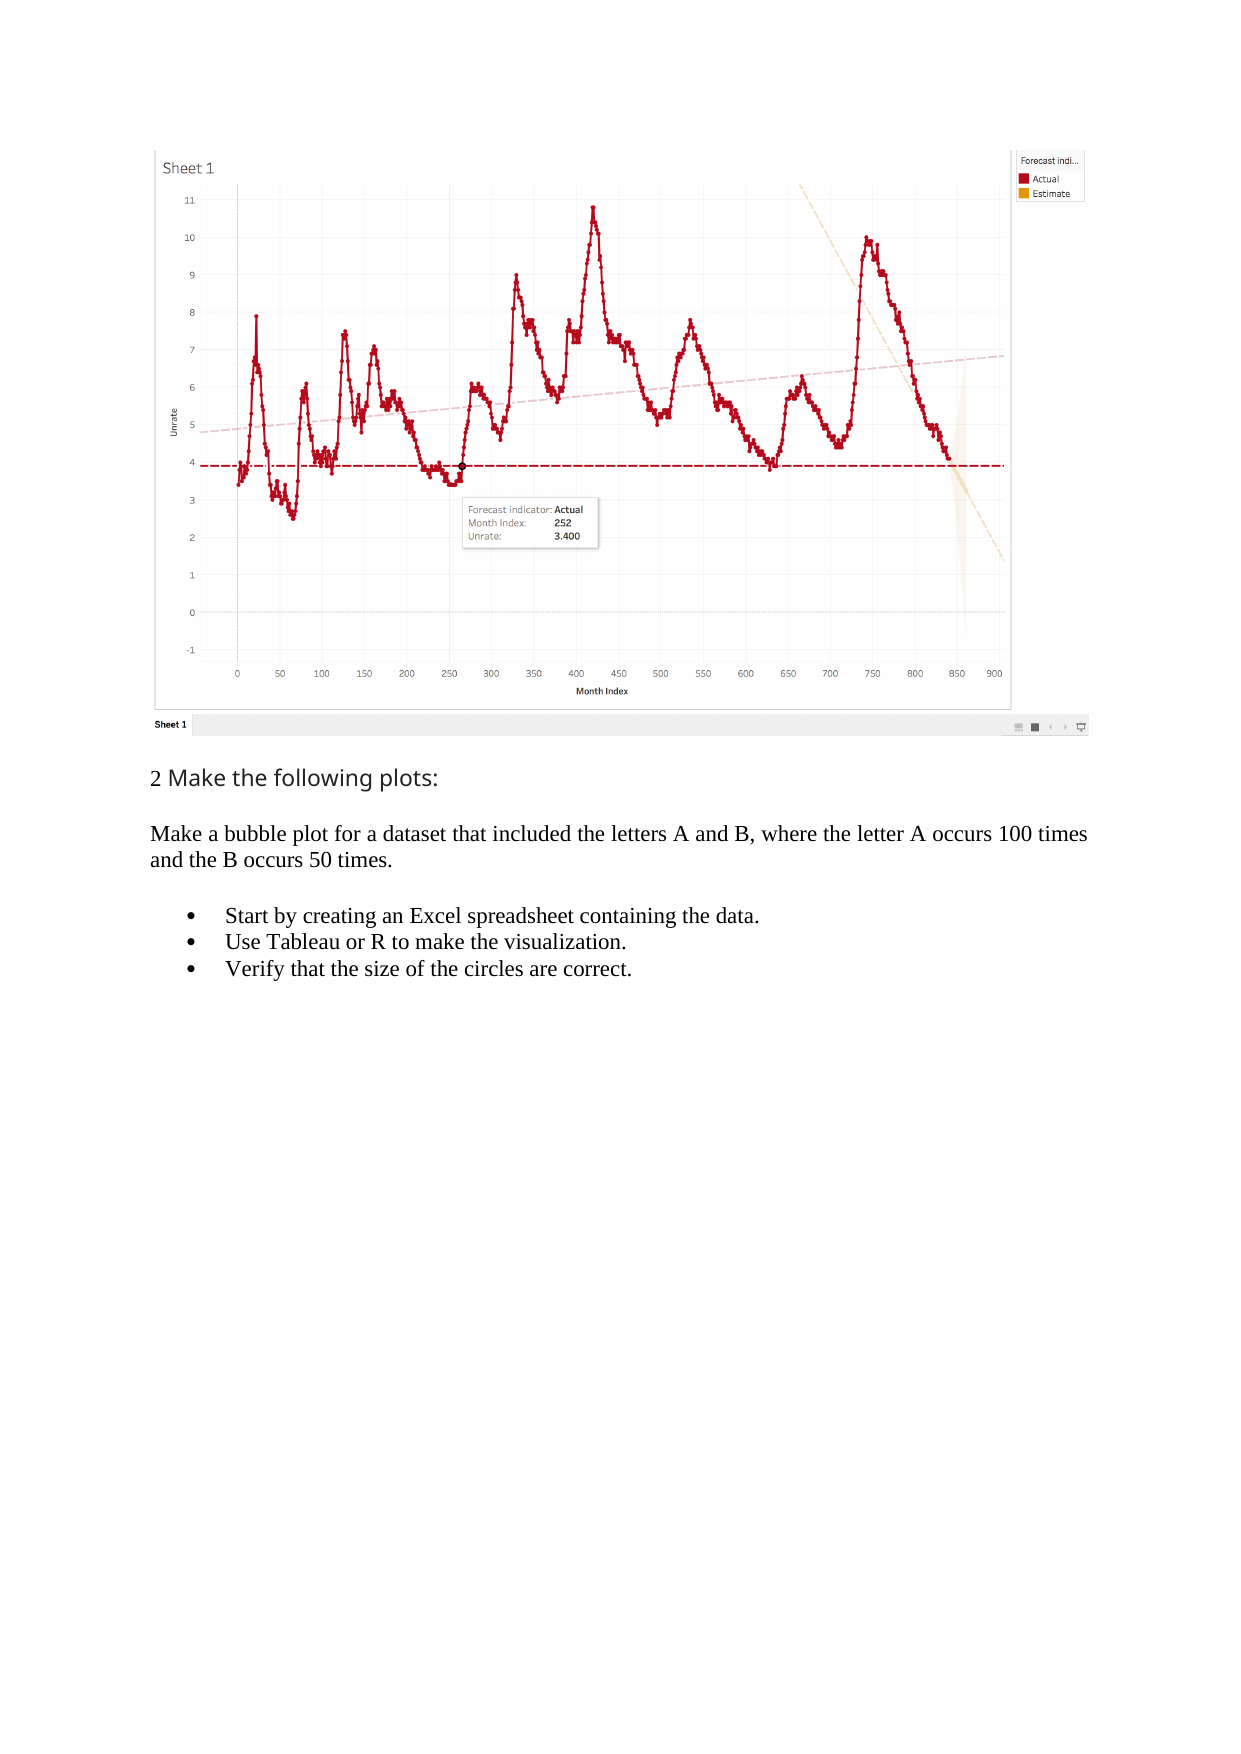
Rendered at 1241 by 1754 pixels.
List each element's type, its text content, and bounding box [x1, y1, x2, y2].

list Start by creating an Excel spreadsheet containing the data. [187, 902, 1090, 928]
text Make a bubble plot for a dataset that included the letters A and B, where the letter A occurs 100 times and the B occurs 50 times. [150, 794, 1090, 873]
text  Make the following plots: [150, 762, 1090, 794]
list Use Tableau or R to make the visualization. [187, 928, 1090, 954]
picture [150, 150, 1089, 736]
list Verify that the size of the circles are correct. [187, 954, 1090, 981]
